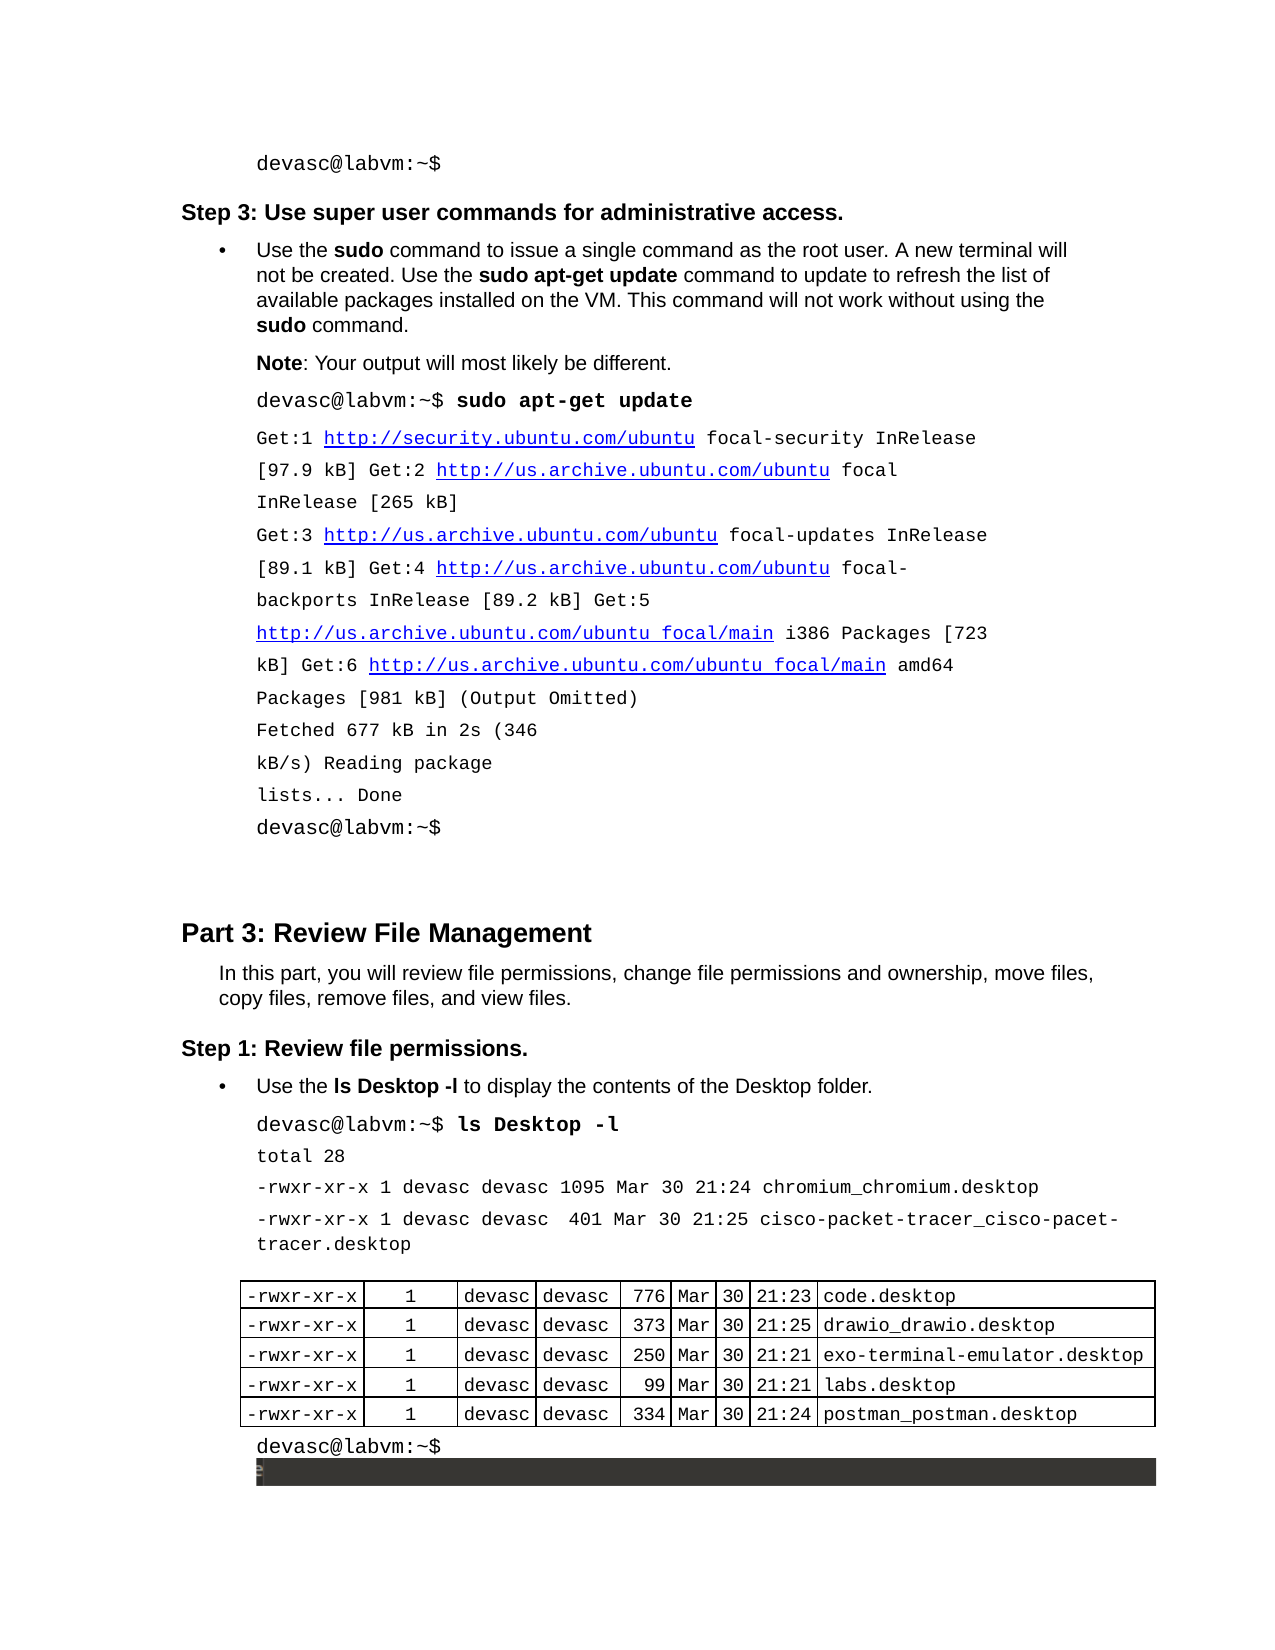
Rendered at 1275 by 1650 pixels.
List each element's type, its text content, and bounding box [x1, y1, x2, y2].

list Use the sudo command to issue a single command as the root user. A new terminal will not be created. Use the sudo apt-get update command to update to refresh the list of available packages installed on the VM. This command will not work without using the sudo command. [219, 238, 1095, 338]
table_cell devasc [537, 1309, 620, 1337]
table_cell postman_postman.desktop [818, 1398, 1154, 1426]
table_header 21:23 [751, 1282, 817, 1307]
table_cell Mar [672, 1368, 715, 1396]
table_cell devasc [537, 1368, 620, 1396]
table_header 776 [621, 1282, 670, 1307]
table_header code.desktop [818, 1282, 1154, 1307]
table_cell 99 [621, 1368, 670, 1396]
table_cell 373 [621, 1309, 670, 1337]
table_cell -rwxr-xr-x [241, 1398, 363, 1426]
text -rwxr-xr-x 1 devasc devasc 1095 Mar 30 21:24 chromium_chromium.desktop [256, 1174, 1125, 1199]
table_cell devasc [458, 1309, 535, 1337]
table_cell devasc [458, 1368, 535, 1396]
text -rwxr-xr-x 1 devasc devasc 401 Mar 30 21:25 cisco-packet-tracer_cisco-pacet- tracer.desktop [256, 1205, 1125, 1255]
table_cell 30 [717, 1338, 749, 1366]
table_cell 21:21 [751, 1368, 817, 1396]
text total 28 [256, 1143, 1125, 1168]
text Get:3 http://us.archive.ubuntu.com/ubuntu focal-updates InRelease [89.1 kB] Get:4 http://us.archive.ubuntu.com/ubuntu focal-backports InRelease [89.2 kB] Get:5 http://us.archive.ubuntu.com/ubuntu focal/main i386 Packages [723 kB] Get:6 http://us.archive.ubuntu.com/ubuntu focal/main amd64 Packages [981 kB] (Output Omitted) [256, 516, 1006, 711]
table_cell 250 [621, 1338, 670, 1366]
table_cell Mar [672, 1338, 715, 1366]
table_cell devasc [458, 1338, 535, 1366]
table_cell 21:24 [751, 1398, 817, 1426]
table_header devasc [537, 1282, 620, 1307]
table_cell -rwxr-xr-x [241, 1338, 363, 1366]
table_header devasc [458, 1282, 535, 1307]
table_cell 21:25 [751, 1309, 817, 1337]
table_cell devasc [537, 1398, 620, 1426]
table_cell 1 [365, 1338, 457, 1366]
table_cell Mar [672, 1398, 715, 1426]
table_cell 30 [717, 1398, 749, 1426]
text devasc@labvm:~$ [256, 150, 1125, 175]
text devasc@labvm:~$ sudo apt-get update [256, 388, 1125, 413]
table_header Mar [672, 1282, 715, 1307]
table_cell 1 [365, 1368, 457, 1396]
text Fetched 677 kB in 2s (346 kB/s) Reading package lists... Done devasc@labvm:~$ [256, 711, 550, 841]
table_cell devasc [537, 1338, 620, 1366]
table_cell 30 [717, 1368, 749, 1396]
table_cell -rwxr-xr-x [241, 1309, 363, 1337]
table_cell devasc [458, 1398, 535, 1426]
text Step 1: Review file permissions. [181, 1036, 1125, 1061]
table_header 30 [717, 1282, 749, 1307]
text Part 3: Review File Management [181, 923, 1125, 948]
table_cell 334 [621, 1398, 670, 1426]
table_header 1 [365, 1282, 457, 1307]
table_cell 21:21 [751, 1338, 817, 1366]
table_cell exo-terminal-emulator.desktop [818, 1338, 1154, 1366]
table_cell 1 [365, 1398, 457, 1426]
text Get:1 http://security.ubuntu.com/ubuntu focal-security InRelease [97.9 kB] Get:2 http://us.archive.ubuntu.com/ubuntu focal InRelease [265 kB] [256, 419, 1006, 515]
text Note: Your output will most likely be different. [256, 350, 1125, 375]
table_header -rwxr-xr-x [241, 1282, 363, 1307]
text Step 3: Use super user commands for administrative access. [181, 200, 1125, 225]
text In this part, you will review file permissions, change file permissions and ownership, move files, copy files, remove files, and view files. [219, 960, 1125, 1010]
table_cell 1 [365, 1309, 457, 1337]
table_cell 30 [717, 1309, 749, 1337]
table_cell Mar [672, 1309, 715, 1337]
table_cell labs.desktop [818, 1368, 1154, 1396]
list Use the ls Desktop -l to display the contents of the Desktop folder. [219, 1074, 1125, 1099]
table_cell drawio_drawio.desktop [818, 1309, 1154, 1337]
text devasc@labvm:~$ ls Desktop -l [256, 1111, 1125, 1136]
text devasc@labvm:~$ [256, 1434, 1125, 1458]
table_cell -rwxr-xr-x [241, 1368, 363, 1396]
